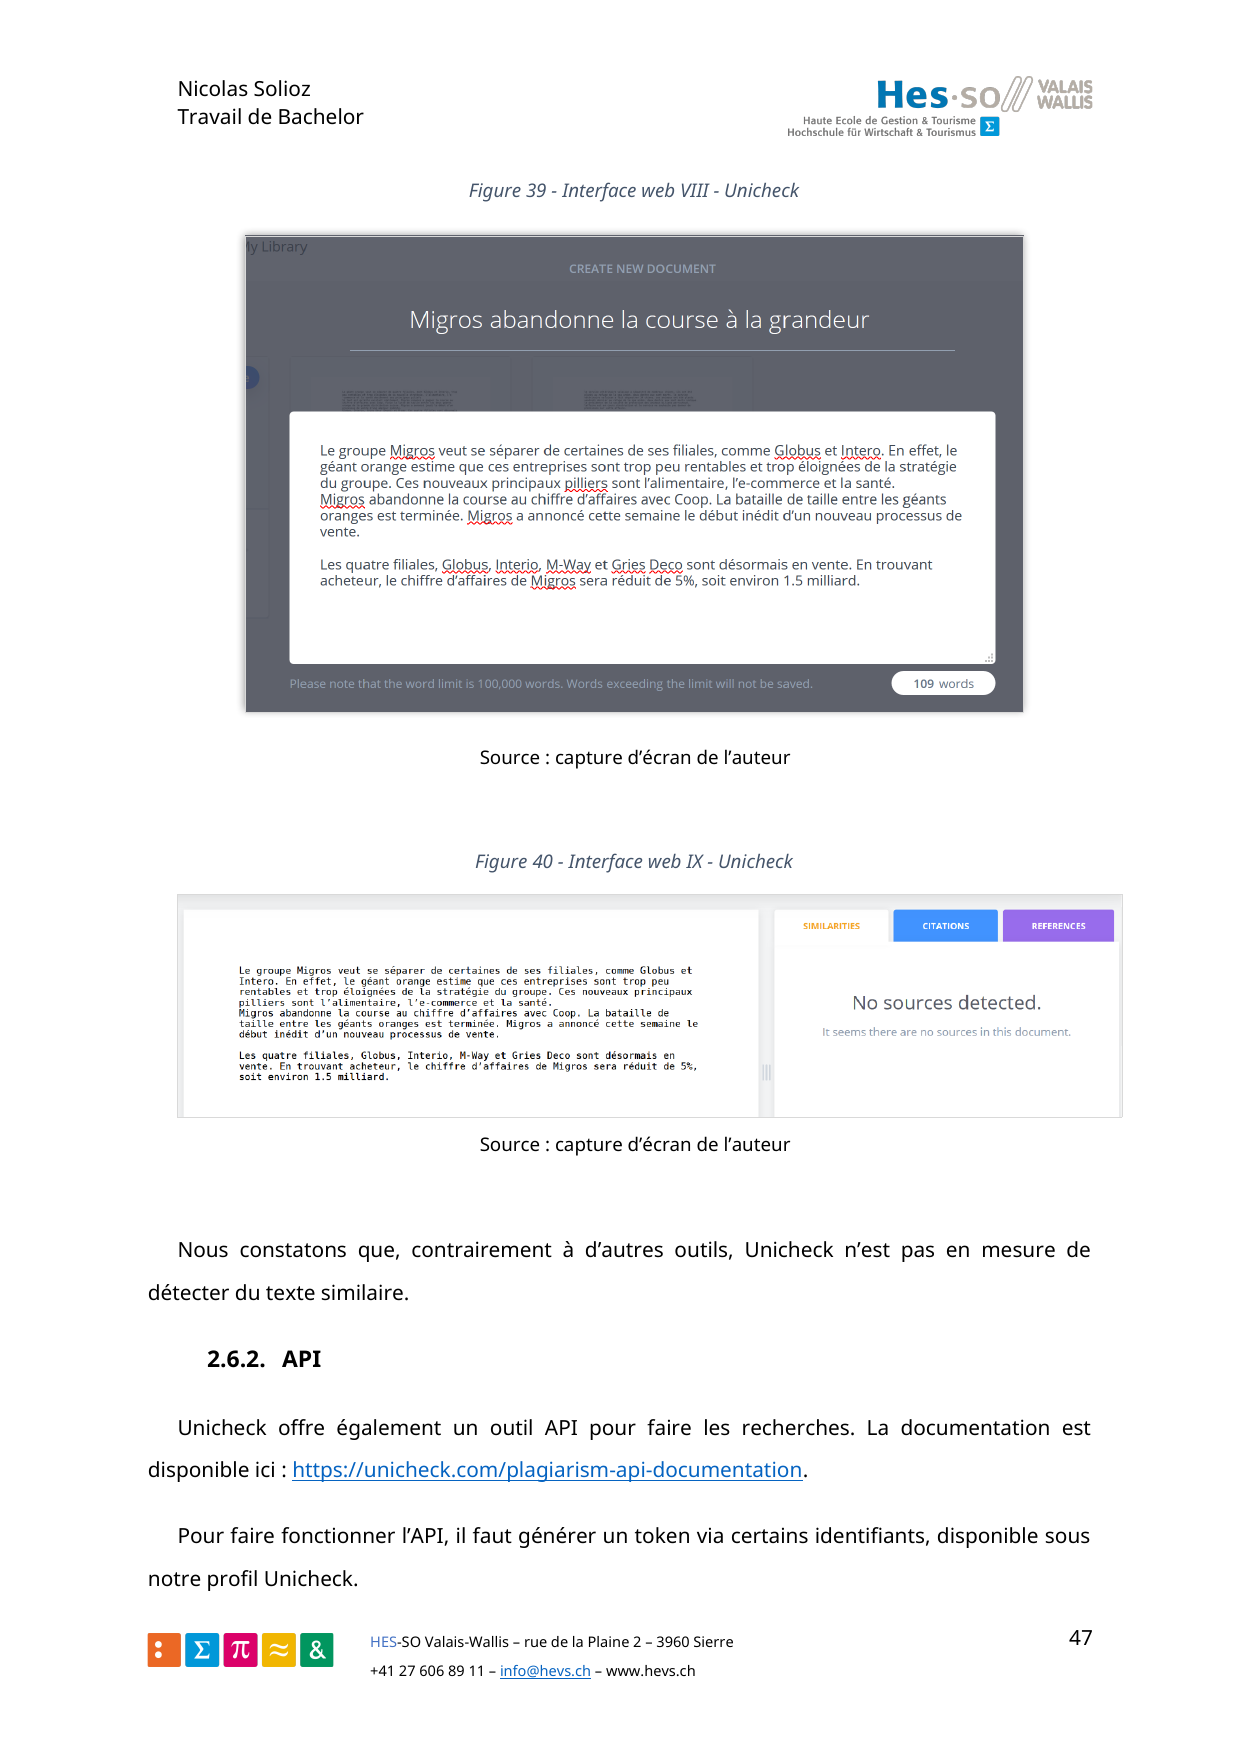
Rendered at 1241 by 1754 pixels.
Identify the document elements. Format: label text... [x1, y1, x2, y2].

text Source : capture d’écran de l’auteur [148, 1131, 1093, 1157]
text Nous constatons que, contrairement à d’autres outils, Unicheck n’est pas en mesure de détecter du texte similaire. [148, 1235, 1093, 1306]
text Pour faire fonctionner l’API, il faut générer un token via certains identifiants, disponible sous notre profil Unicheck. [148, 1521, 1093, 1592]
picture [246, 237, 1023, 712]
picture [147, 1633, 185, 1667]
text Figure 40 - Interface web IX - Unicheck [148, 848, 1093, 873]
text Figure 39 - Interface web VIII - Unicheck [148, 177, 1093, 203]
text Source : capture d’écran de l’auteur [148, 744, 1093, 770]
text Unicheck offre également un outil API pour faire les recherches. La documentation est disponible ici : https://unicheck.com/plagiarism-api-documentation. [148, 1413, 1093, 1484]
picture [219, 1633, 334, 1667]
picture [178, 895, 1122, 1117]
picture [788, 76, 1093, 136]
picture [196, 1642, 202, 1652]
subtitle API [207, 1343, 1093, 1374]
picture [196, 1654, 209, 1658]
